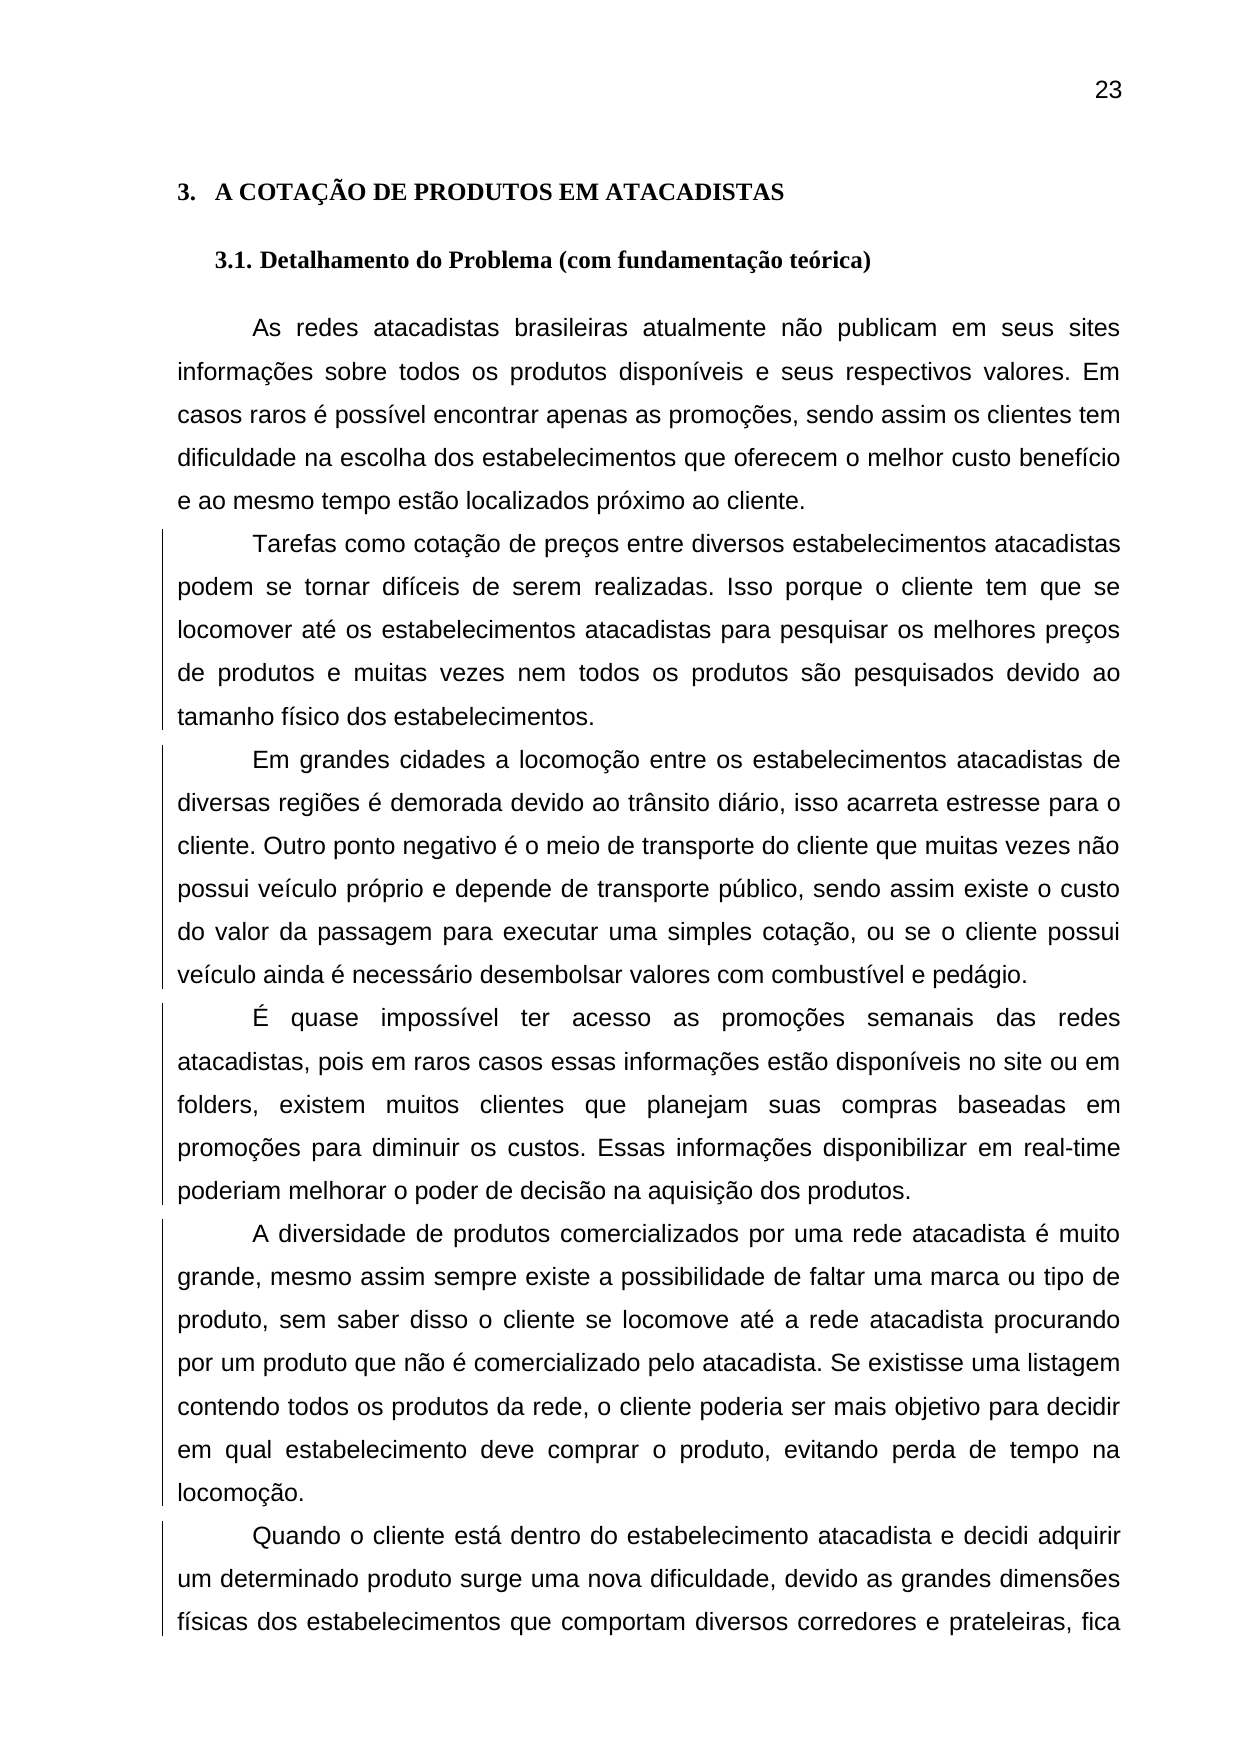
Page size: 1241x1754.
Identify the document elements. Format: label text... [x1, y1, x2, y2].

text É quase impossível ter acesso as promoções semanais das redes atacadistas, pois em raros casos essas informações estão disponíveis no site ou em folders, existem muitos clientes que planejam suas compras baseadas em promoções para diminuir os custos. Essas informações disponibilizar em real-time poderiam melhorar o poder de decisão na aquisição dos produtos. [177, 1003, 1122, 1204]
text Em grandes cidades a locomoção entre os estabelecimentos atacadistas de diversas regiões é demorada devido ao trânsito diário, isso acarreta estresse para o cliente. Outro ponto negativo é o meio de transporte do cliente que muitas vezes não possui veículo próprio e depende de transporte público, sendo assim existe o custo do valor da passagem para executar uma simples cotação, ou se o cliente possui veículo ainda é necessário desembolsar valores com combustível e pedágio. [177, 744, 1122, 989]
text A diversidade de produtos comercializados por uma rede atacadista é muito grande, mesmo assim sempre existe a possibilidade de faltar uma marca ou tipo de produto, sem saber disso o cliente se locomove até a rede atacadista procurando por um produto que não é comercializado pelo atacadista. Se existisse uma listagem contendo todos os produtos da rede, o cliente poderia ser mais objetivo para decidir em qual estabelecimento deve comprar o produto, evitando perda de tempo na locomoção. [177, 1219, 1122, 1506]
list A COTAÇÃO DE PRODUTOS EM ATACADISTAS [177, 177, 1122, 206]
text Tarefas como cotação de preços entre diversos estabelecimentos atacadistas podem se tornar difíceis de serem realizadas. Isso porque o cliente tem que se locomover até os estabelecimentos atacadistas para pesquisar os melhores preços de produtos e muitas vezes nem todos os produtos são pesquisados devido ao tamanho físico dos estabelecimentos. [177, 529, 1122, 730]
text As redes atacadistas brasileiras atualmente não publicam em seus sites informações sobre todos os produtos disponíveis e seus respectivos valores. Em casos raros é possível encontrar apenas as promoções, sendo assim os clientes tem dificuldade na escolha dos estabelecimentos que oferecem o melhor custo benefício e ao mesmo tempo estão localizados próximo ao cliente. [177, 313, 1122, 514]
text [177, 1521, 1122, 1636]
text Detalhamento do Problema (com fundamentação teórica) [214, 245, 1122, 274]
